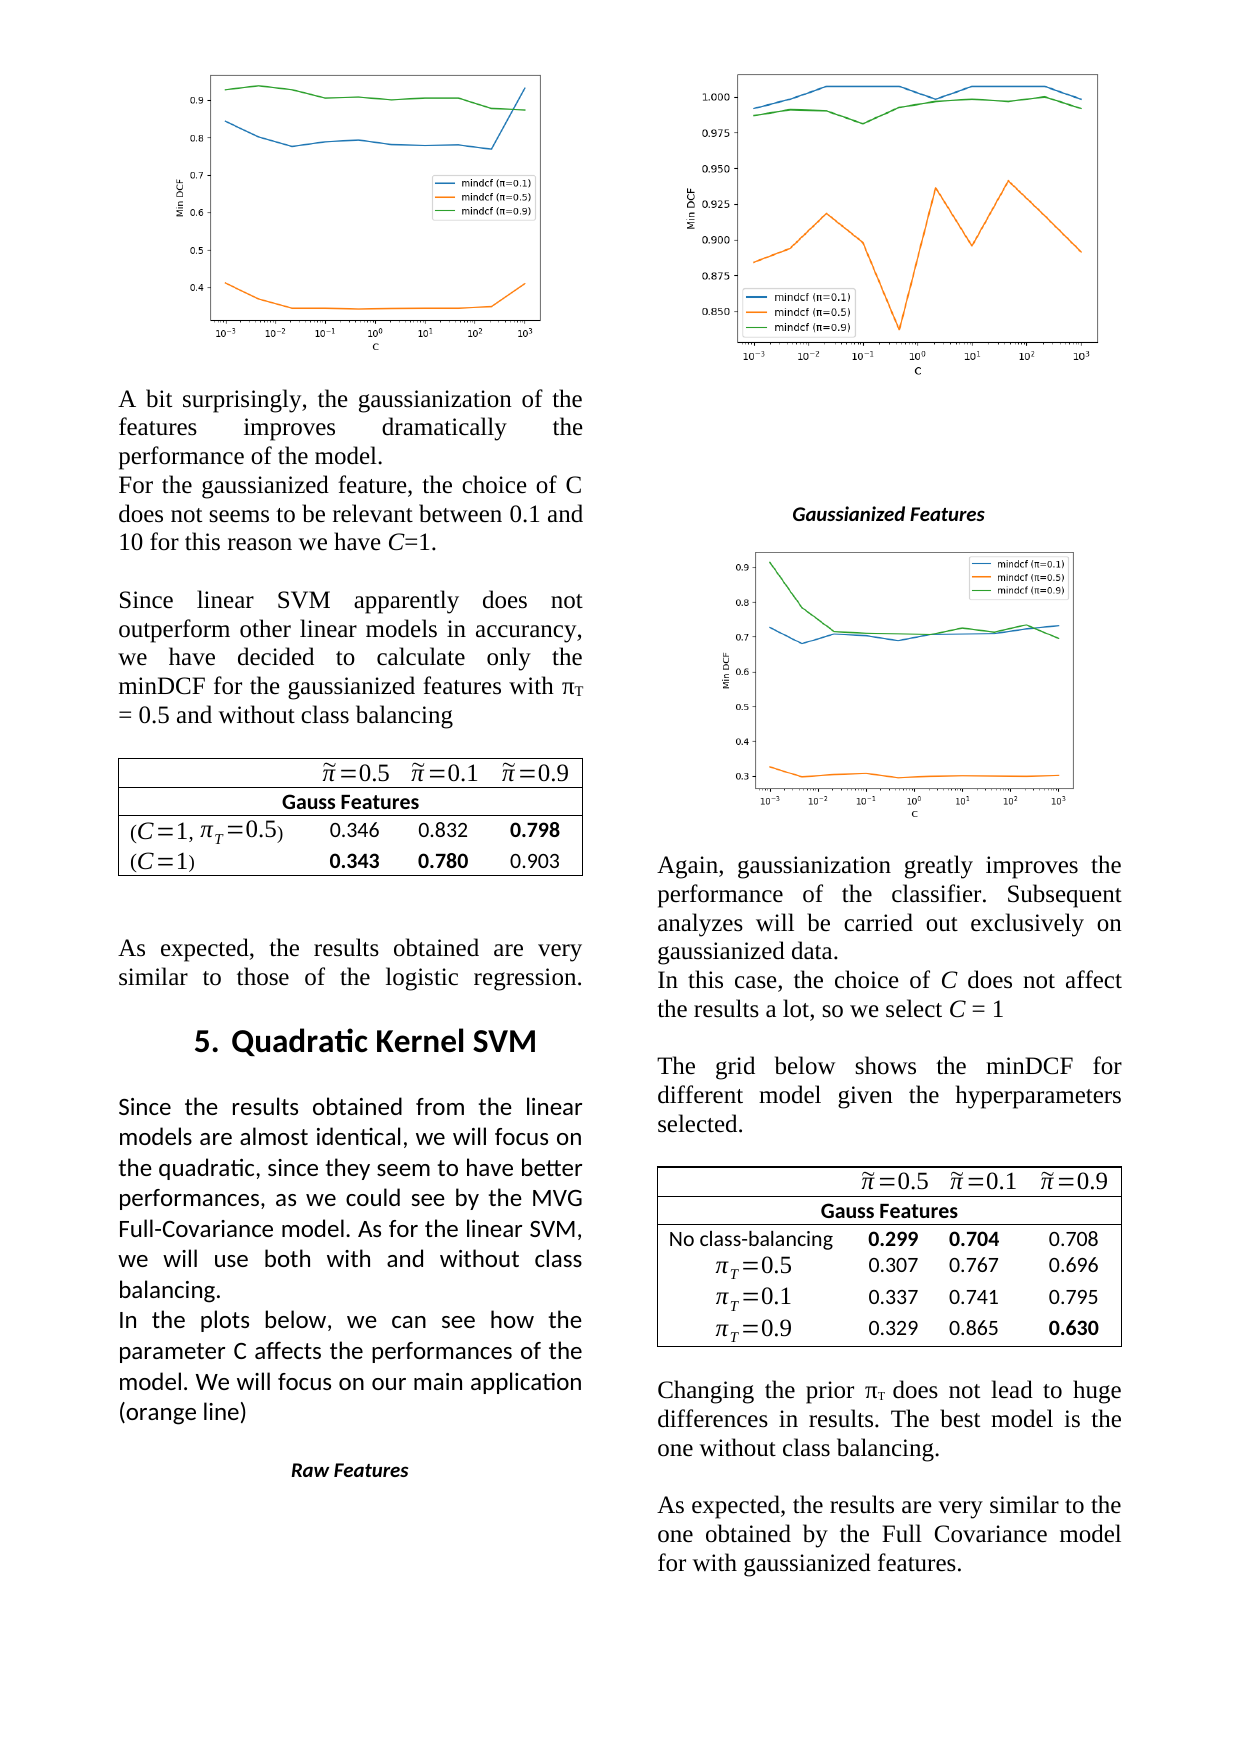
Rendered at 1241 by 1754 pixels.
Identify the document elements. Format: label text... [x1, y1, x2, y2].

table_cell 0.630 [1026, 1314, 1121, 1346]
table_cell 0.795 [1026, 1283, 1121, 1314]
text Changing the prior πT does not lead to huge differences in results. The best model is the one without class balancing. [657, 1375, 1122, 1462]
table_header [1026, 1168, 1121, 1196]
table_cell 0.865 [938, 1314, 1026, 1346]
table_cell 0.708 [1026, 1225, 1121, 1252]
list In the plots below, we can see how the parameter C affects the performances of the model. We will focus on our main application (orange line) [118, 1305, 583, 1427]
text For the gaussianized feature, the choice of C does not seems to be relevant between 0.1 and 10 for this reason we have C=1. [118, 470, 583, 556]
table_cell () [119, 848, 310, 875]
text Again, gaussianization greatly improves the performance of the classifier. Subsequent analyzes will be carried out exclusively on gaussianized data. [657, 850, 1122, 965]
table_header [938, 1168, 1026, 1196]
list Raw Features [118, 1457, 583, 1513]
table_cell 0.299 [849, 1225, 938, 1252]
text In this case, the choice of C does not affect the results a lot, so we select C = 1 [657, 965, 1122, 1023]
text A bit surprisingly, the gaussianization of the features improves dramatically the performance of the model. [118, 384, 583, 470]
table_cell 0.903 [487, 848, 582, 875]
text As expected, the results obtained are very similar to those of the logistic regression. [118, 933, 583, 1020]
table_cell No class-balancing [658, 1225, 849, 1252]
table_cell 0.307 [849, 1252, 938, 1283]
table_header [487, 759, 582, 787]
picture [679, 72, 1100, 380]
table_cell 0.741 [938, 1283, 1026, 1314]
list Gaussianized Features [657, 501, 1122, 527]
table_cell 0.343 [310, 848, 399, 875]
table_cell 0.696 [1026, 1252, 1121, 1283]
picture [157, 72, 544, 355]
table_cell Gauss Features [658, 1197, 1121, 1224]
table_cell [658, 1314, 849, 1346]
picture [704, 552, 1075, 822]
table_cell 0.337 [849, 1283, 938, 1314]
table_cell [658, 1283, 849, 1314]
table_cell 0.798 [487, 816, 582, 847]
table_cell 0.346 [310, 816, 399, 847]
text As expected, the results are very similar to the one obtained by the Full Covariance model for with gaussianized features. [657, 1490, 1122, 1577]
table_cell 0.832 [399, 816, 487, 847]
table_cell 0.767 [938, 1252, 1026, 1283]
table_cell 0.704 [938, 1225, 1026, 1252]
list Quadratic Kernel SVM [156, 1020, 583, 1091]
list Since the results obtained from the linear models are almost identical, we will focus on the quadratic, since they seem to have better performances, as we could see by the MVG Full-Covariance model. As for the linear SVM, we will use both with and without class balancing. [118, 1091, 583, 1305]
text Since linear SVM apparently does not outperform other linear models in accurancy, we have decided to calculate only the minDCF for the gaussianized features with πT = 0.5 and without class balancing [118, 585, 583, 729]
table_cell 0.780 [399, 848, 487, 875]
table_cell [658, 1252, 849, 1283]
table_cell (, ) [119, 816, 310, 847]
table_header [399, 759, 487, 787]
table_cell 0.329 [849, 1314, 938, 1346]
text The grid below shows the minDCF for different model given the hyperparameters selected. [657, 1051, 1122, 1138]
table_header [310, 759, 399, 787]
table_header [119, 759, 310, 787]
table_header [658, 1168, 849, 1196]
table_header [849, 1168, 938, 1196]
table_cell Gauss Features [119, 788, 582, 815]
